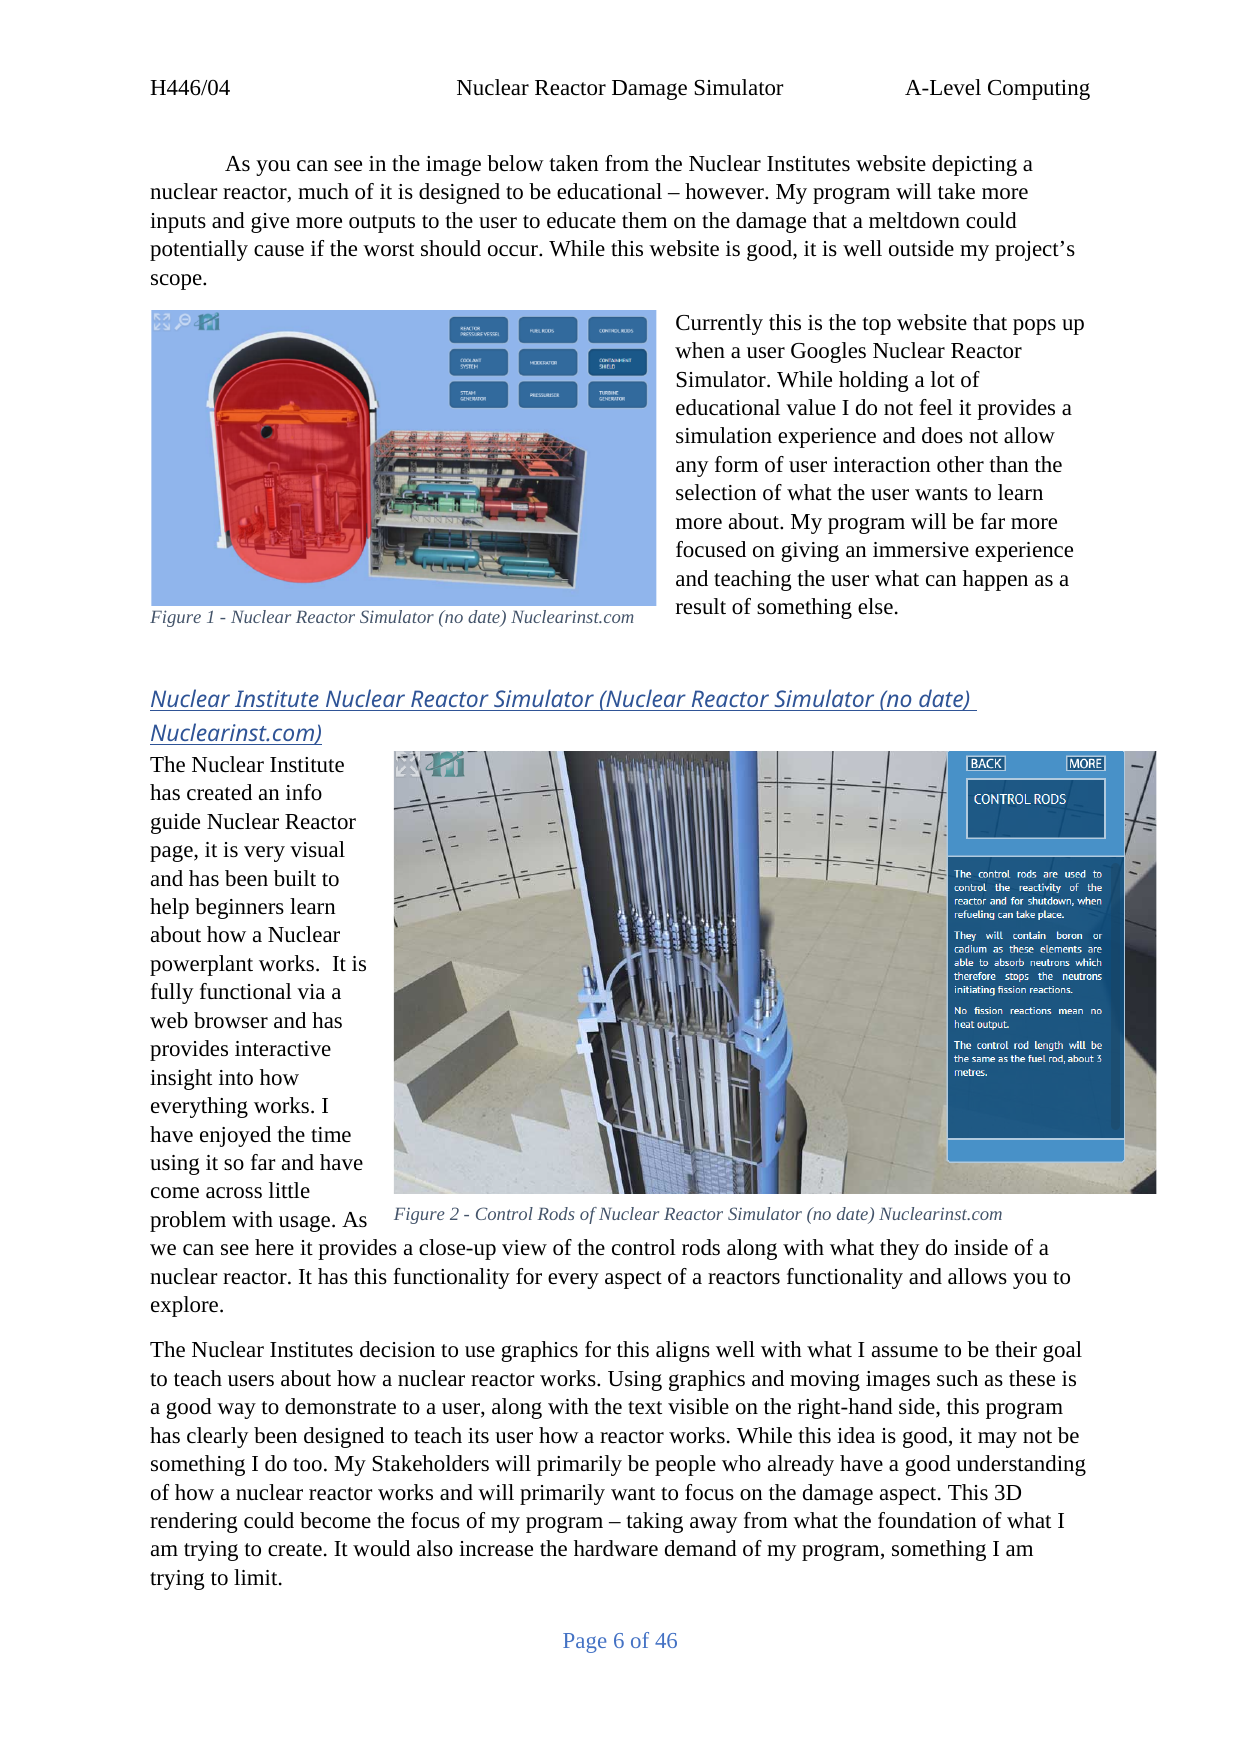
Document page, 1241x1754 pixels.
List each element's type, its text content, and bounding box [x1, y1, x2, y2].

picture [393, 751, 1157, 1194]
subtitle Nuclear Institute Nuclear Reactor Simulator (Nuclear Reactor Simulator (no date) Nuclearinst.com) [150, 683, 1090, 748]
text The Nuclear Institutes decision to use graphics for this aligns well with what I assume to be their goal to teach users about how a nuclear reactor works. Using graphics and moving images such as these is a good way to demonstrate to a user, along with the text visible on the right-hand side, this program has clearly been designed to teach its user how a reactor works. While this idea is good, it may not be something I do too. My Stakeholders will primarily be people who already have a good understanding of how a nuclear reactor works and will primarily want to focus on the damage aspect. This 3D rendering could become the focus of my program – taking away from what the foundation of what I am trying to create. It would also increase the hardware demand of my program, something I am trying to limit. [150, 1336, 1090, 1590]
picture [150, 310, 656, 604]
text As you can see in the image below taken from the Nuclear Institutes website depicting a nuclear reactor, much of it is designed to be educational – however. My program will take more inputs and give more outputs to the user to educate them on the damage that a meltdown could potentially cause if the worst should occur. While this website is good, it is well outside my project’s scope. [150, 150, 1090, 290]
